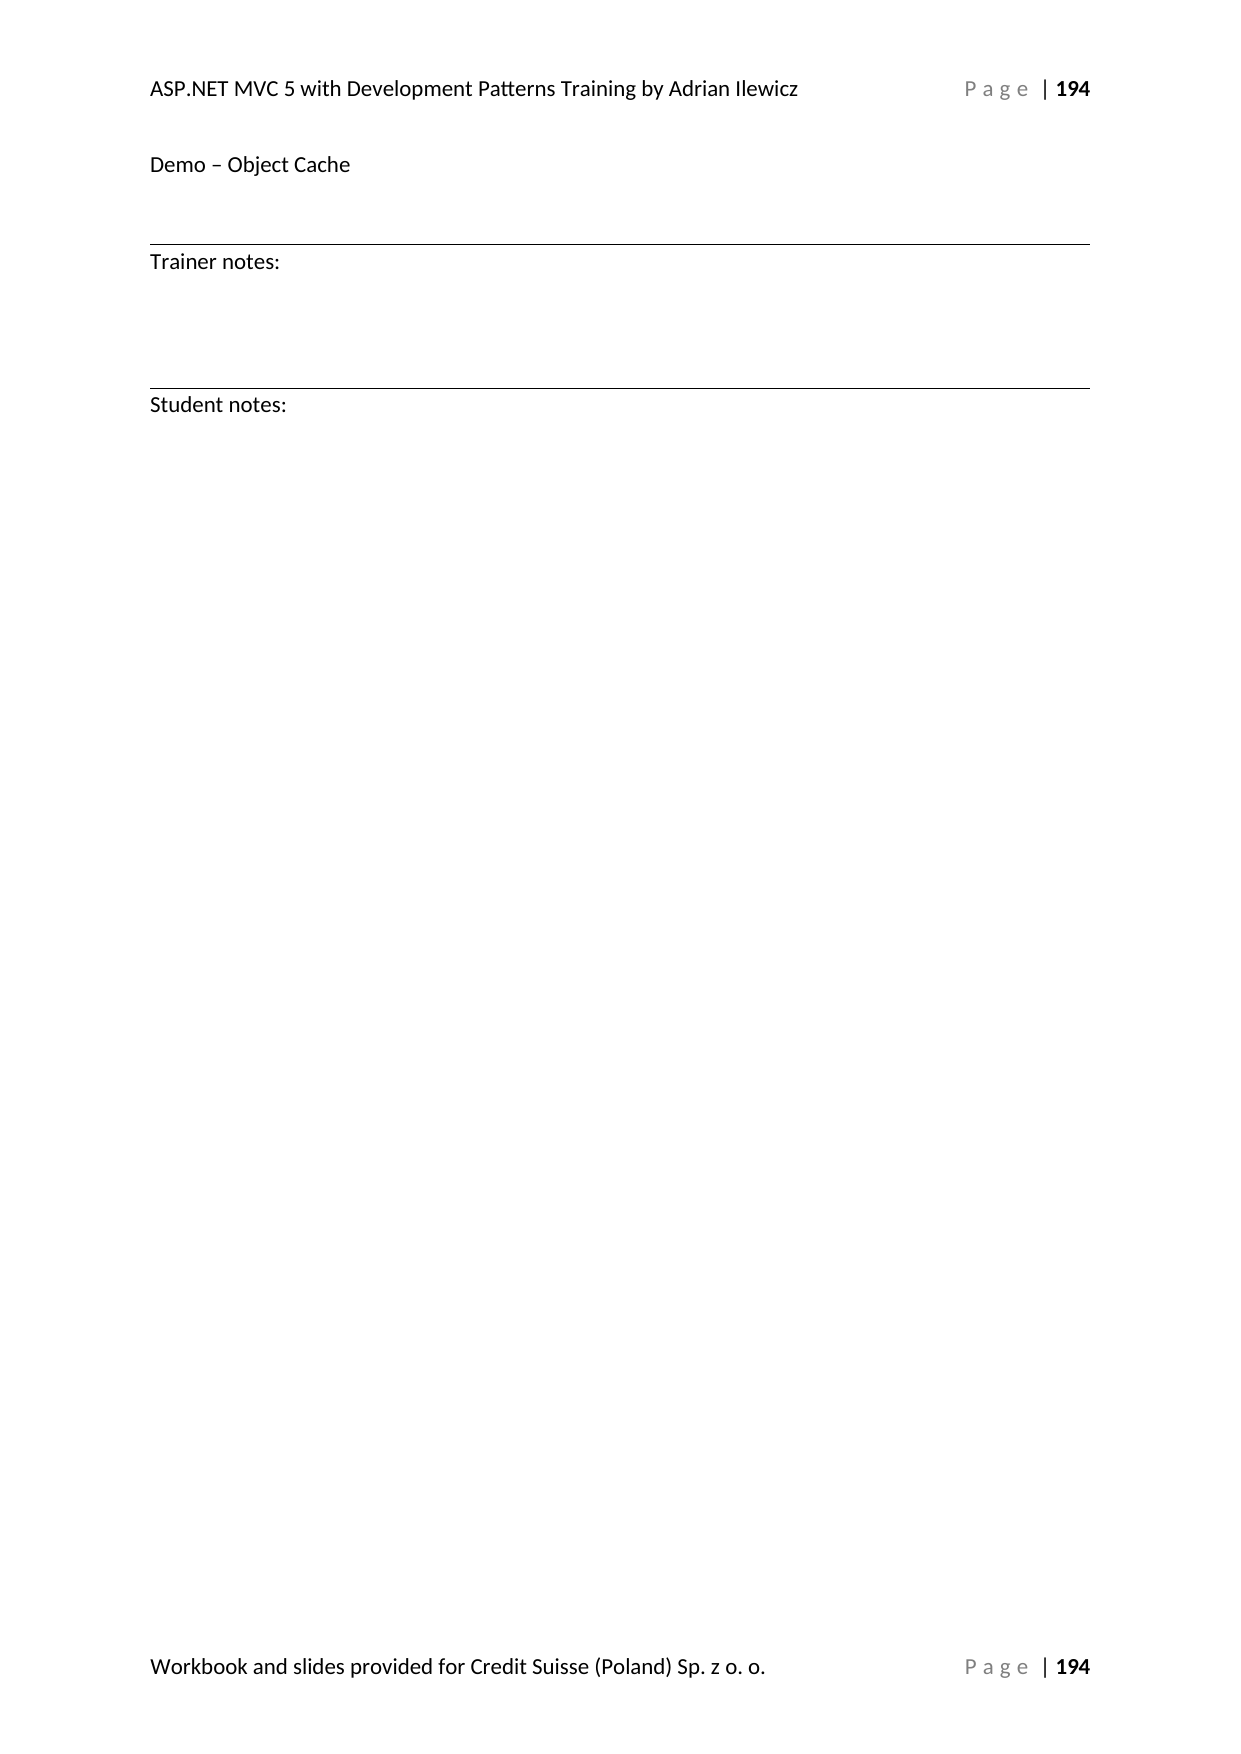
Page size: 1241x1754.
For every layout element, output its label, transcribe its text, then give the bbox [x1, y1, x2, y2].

text Student notes: [150, 389, 1090, 419]
text Trainer notes: [150, 245, 1090, 275]
text Demo – Object Cache [150, 150, 1090, 178]
